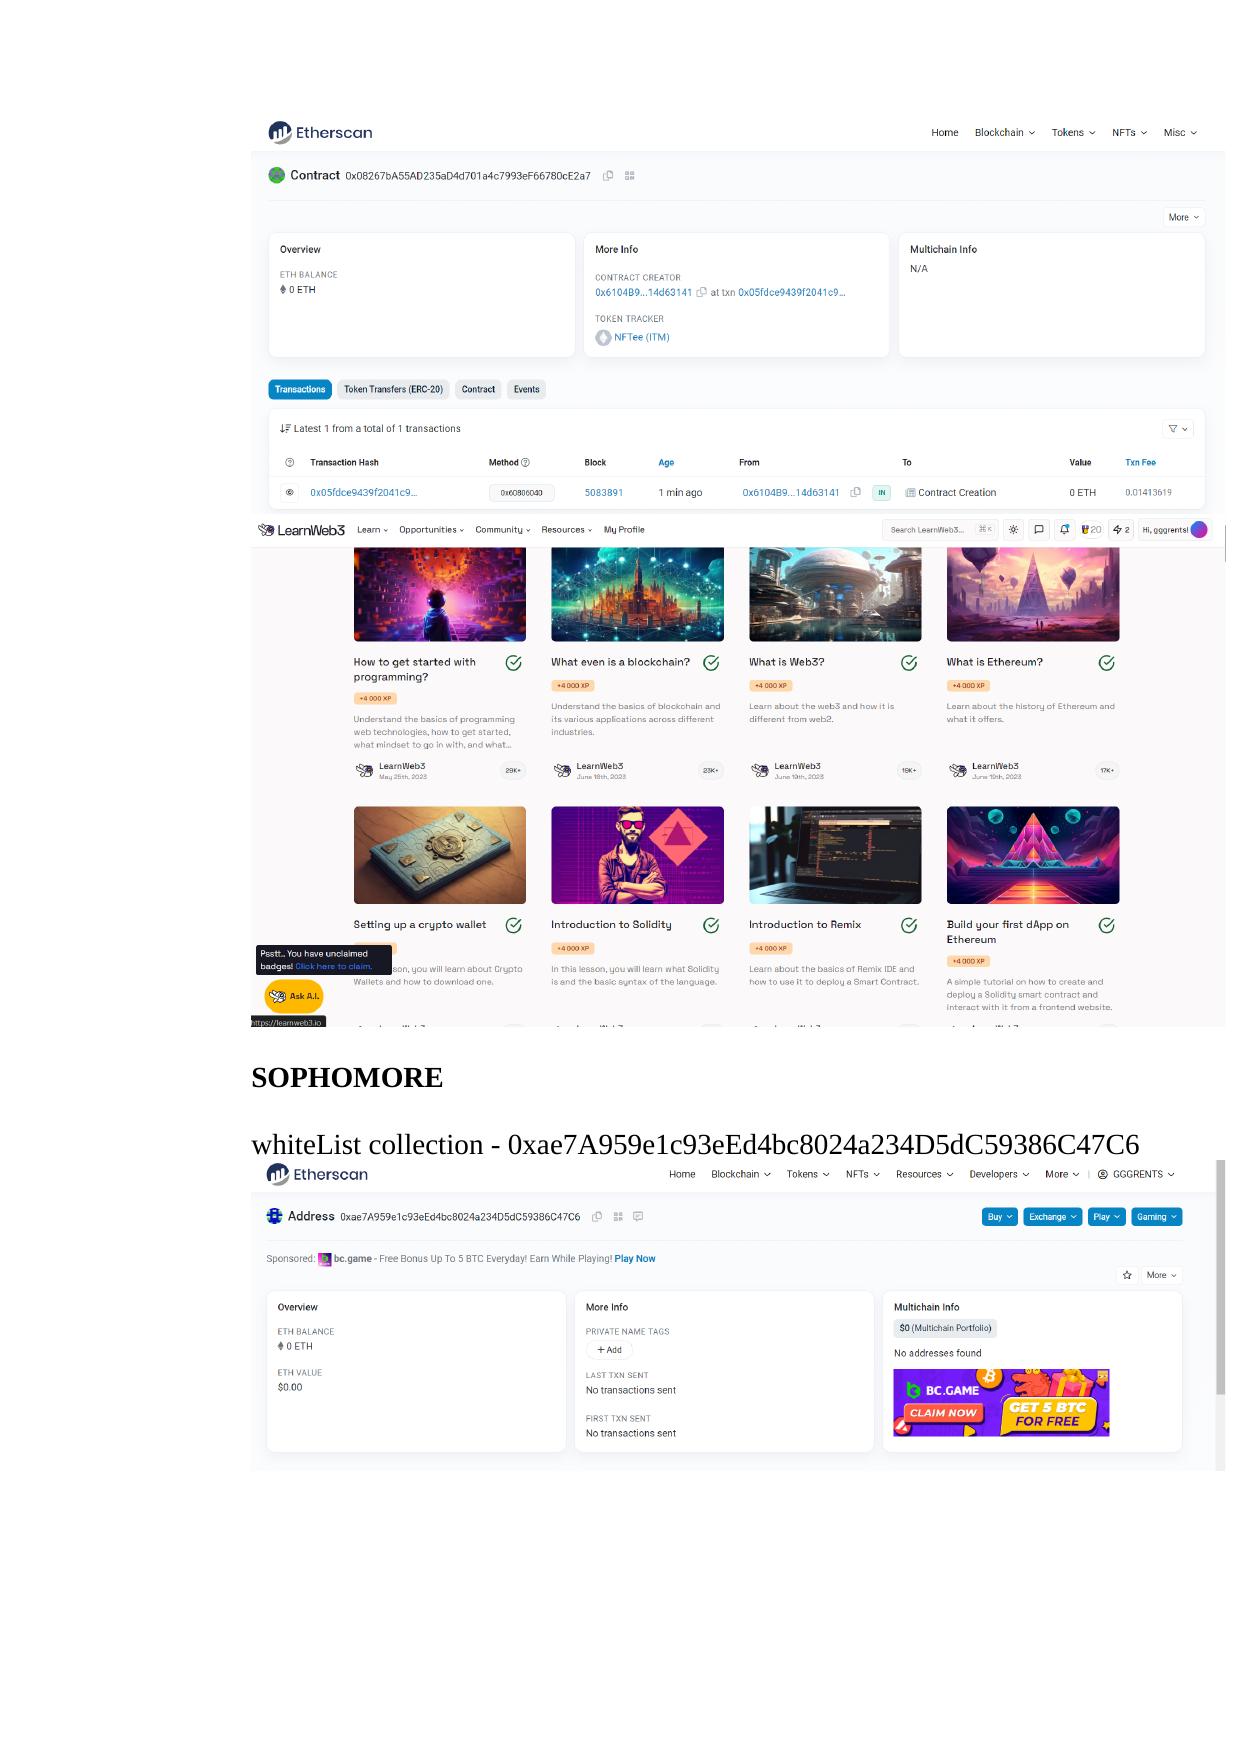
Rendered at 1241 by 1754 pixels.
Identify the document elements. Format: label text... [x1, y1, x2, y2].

picture [251, 118, 1226, 1027]
text whiteList collection - 0xae7A959e1c93eEd4bc8024a234D5dC59386C47C6 [177, 1127, 1152, 1161]
text SOPHOMORE [177, 1060, 1152, 1093]
picture [251, 1160, 1226, 1471]
